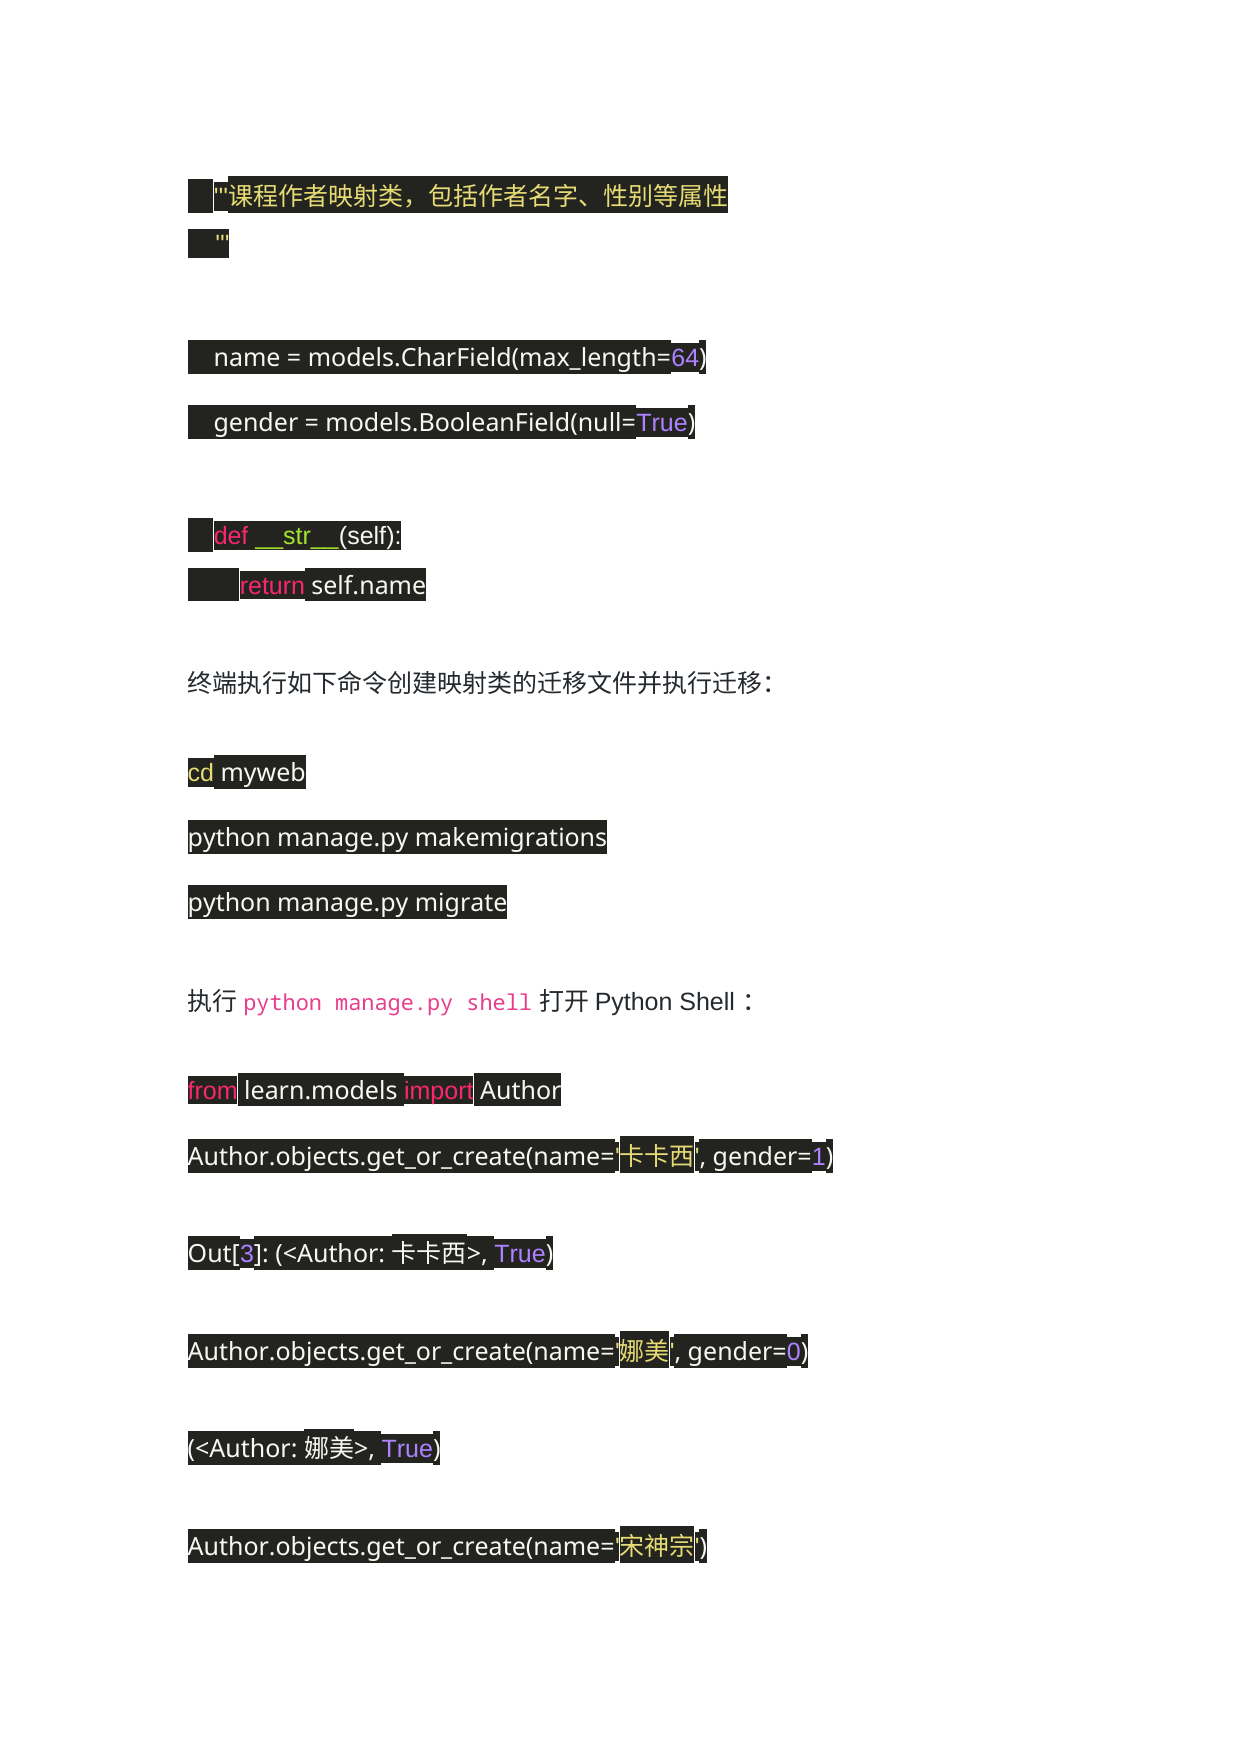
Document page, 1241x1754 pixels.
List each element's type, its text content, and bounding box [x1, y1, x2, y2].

text '''课程作者映射类，包括作者名字、性别等属性 [187, 162, 1053, 227]
text gender = models.BooleanField(null=True) [187, 389, 1053, 454]
text name = models.CharField(max_length=64) [187, 324, 1053, 389]
text python manage.py makemigrations [187, 804, 1053, 869]
text cd myweb [187, 739, 1053, 804]
text ''' [187, 227, 1053, 259]
text python manage.py migrate [187, 869, 1053, 934]
text 执行 python manage.py shell 打开 Python Shell ： [187, 967, 1053, 1032]
text def __str__(self): [213, 519, 1053, 552]
text 终端执行如下命令创建映射类的迁移文件并执行迁移： [187, 649, 1053, 714]
text return self.name [187, 552, 1053, 617]
text from learn.models import Author [187, 1057, 1053, 1122]
text Out[3]: (<Author: 卡卡西>, True) [187, 1219, 1053, 1284]
text Author.objects.get_or_create(name='宋神宗') [187, 1512, 1053, 1577]
text Author.objects.get_or_create(name='卡卡西', gender=1) [187, 1122, 1053, 1187]
text Author.objects.get_or_create(name='娜美', gender=0) [187, 1317, 1053, 1382]
text (<Author: 娜美>, True) [187, 1414, 1053, 1479]
